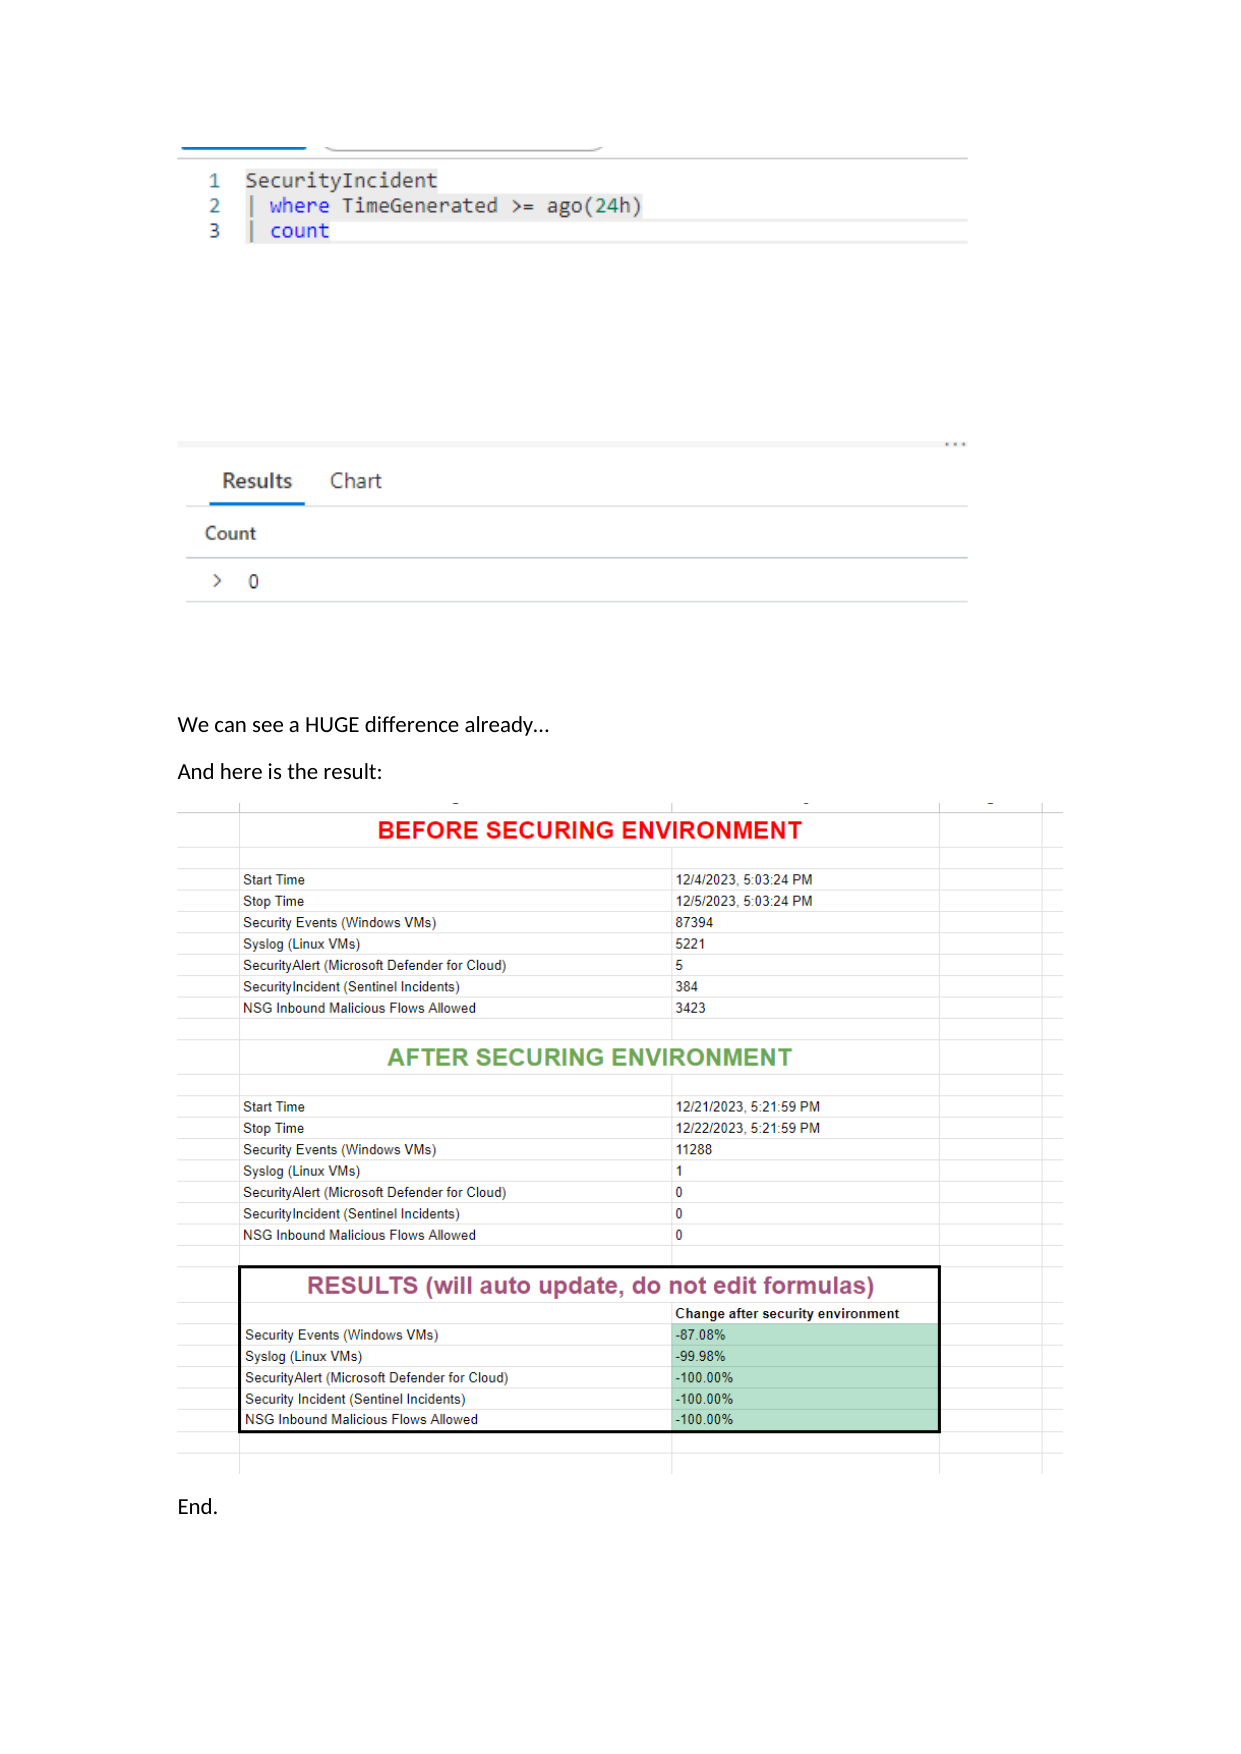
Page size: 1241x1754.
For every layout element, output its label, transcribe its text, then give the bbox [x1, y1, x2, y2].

text And here is the result: [177, 757, 1063, 785]
text End. [177, 1492, 1063, 1520]
text We can see a HUGE difference already… [177, 710, 1063, 738]
picture [177, 803, 1063, 1474]
picture [177, 147, 968, 692]
